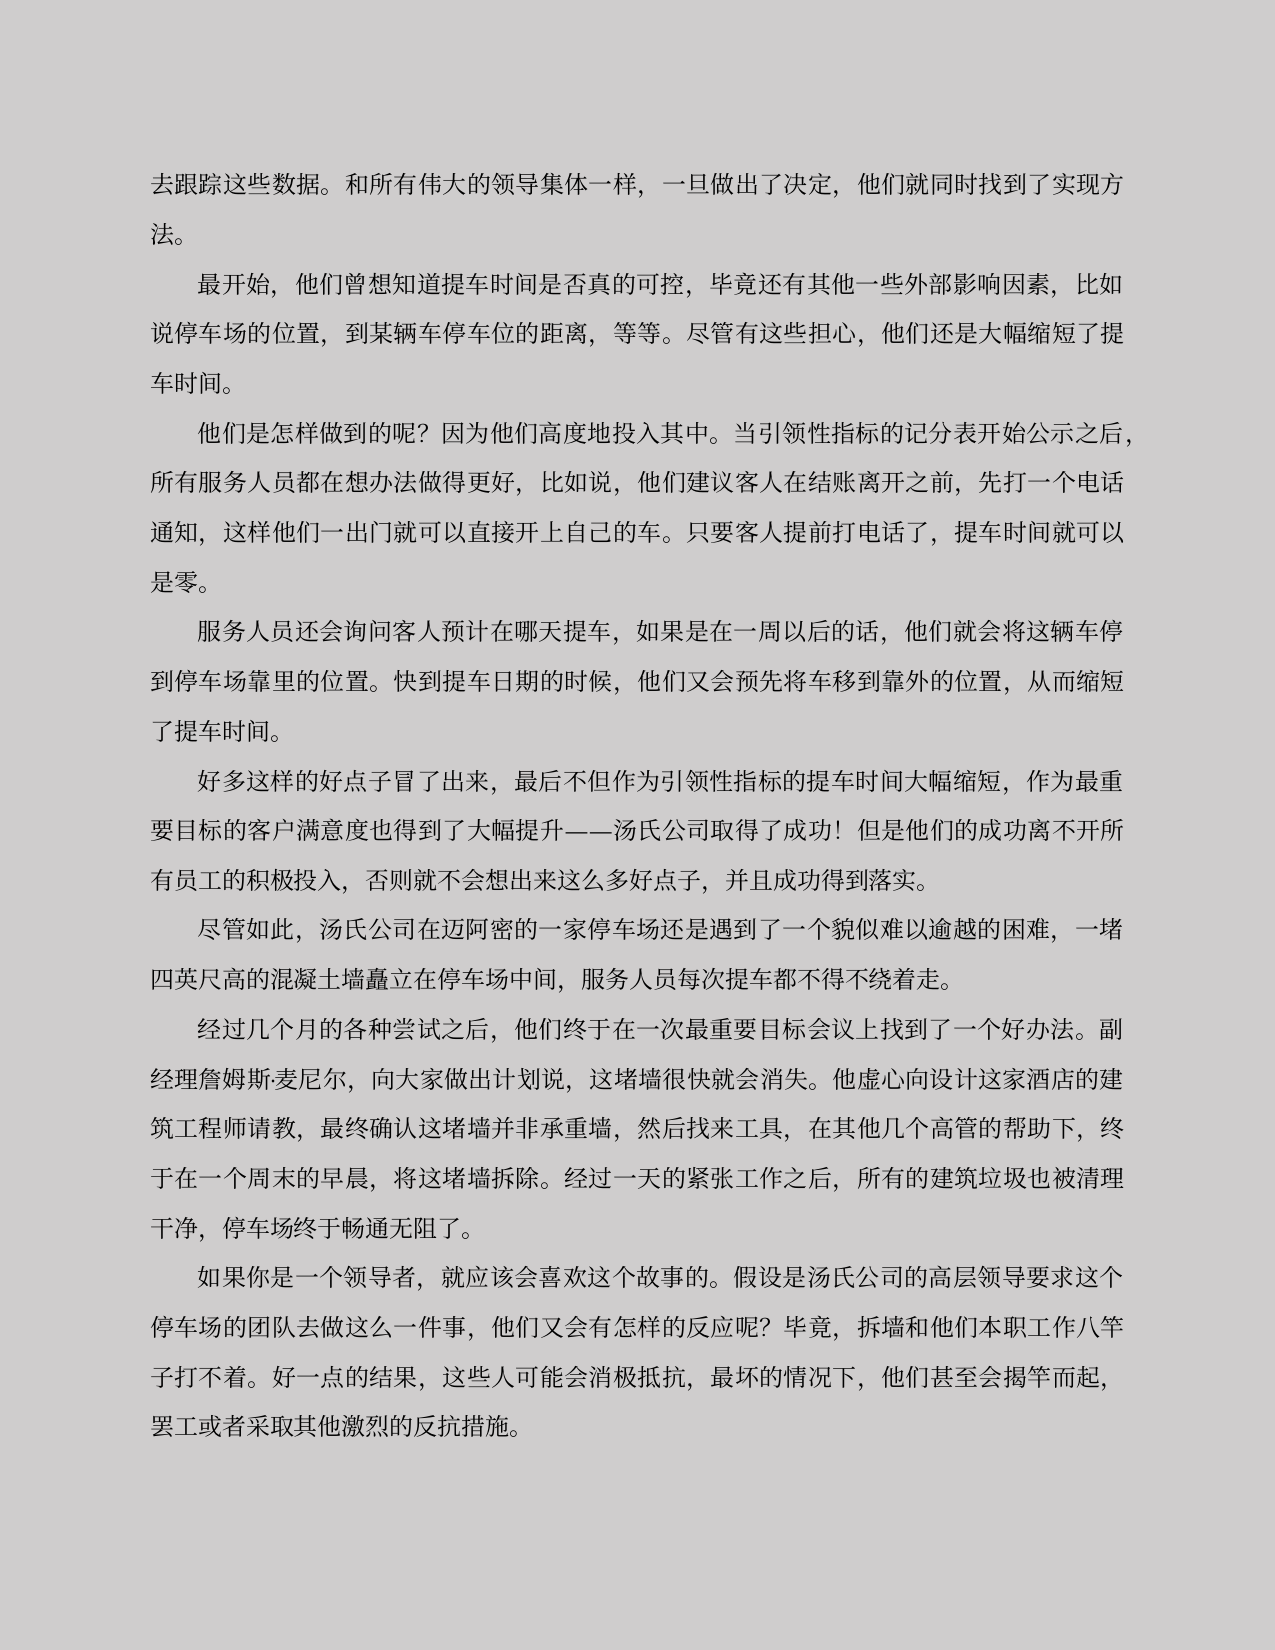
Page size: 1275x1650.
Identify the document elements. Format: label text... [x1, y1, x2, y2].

text 尽管如此，汤氏公司在迈阿密的一家停车场还是遇到了一个貌似难以逾越的困难，一堵四英尺高的混凝土墙矗立在停车场中间，服务人员每次提车都不得不绕着走。 [150, 895, 1125, 995]
text 如果你是一个领导者，就应该会喜欢这个故事的。假设是汤氏公司的高层领导要求这个停车场的团队去做这么一件事，他们又会有怎样的反应呢？毕竟，拆墙和他们本职工作八竿子打不着。好一点的结果，这些人可能会消极抵抗，最坏的情况下，他们甚至会揭竿而起，罢工或者采取其他激烈的反抗措施。 [150, 1243, 1125, 1442]
text 经过几个月的各种尝试之后，他们终于在一次最重要目标会议上找到了一个好办法。副经理詹姆斯·麦尼尔，向大家做出计划说，这堵墙很快就会消失。他虚心向设计这家酒店的建筑工程师请教，最终确认这堵墙并非承重墙，然后找来工具，在其他几个高管的帮助下，终于在一个周末的早晨，将这堵墙拆除。经过一天的紧张工作之后，所有的建筑垃圾也被清理干净，停车场终于畅通无阻了。 [150, 995, 1125, 1243]
text 服务人员还会询问客人预计在哪天提车，如果是在一周以后的话，他们就会将这辆车停到停车场靠里的位置。快到提车日期的时候，他们又会预先将车移到靠外的位置，从而缩短了提车时间。 [150, 597, 1125, 746]
text 好多这样的好点子冒了出来，最后不但作为引领性指标的提车时间大幅缩短，作为最重要目标的客户满意度也得到了大幅提升——汤氏公司取得了成功！但是他们的成功离不开所有员工的积极投入，否则就不会想出来这么多好点子，并且成功得到落实。 [150, 746, 1125, 895]
text 最开始，他们曾想知道提车时间是否真的可控，毕竟还有其他一些外部影响因素，比如说停车场的位置，到某辆车停车位的距离，等等。尽管有这些担心，他们还是大幅缩短了提车时间。 [150, 249, 1125, 398]
text 他们是怎样做到的呢？因为他们高度地投入其中。当引领性指标的记分表开始公示之后，所有服务人员都在想办法做得更好，比如说，他们建议客人在结账离开之前，先打一个电话通知，这样他们一出门就可以直接开上自己的车。只要客人提前打电话了，提车时间就可以是零。 [150, 398, 1125, 597]
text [150, 150, 1125, 249]
